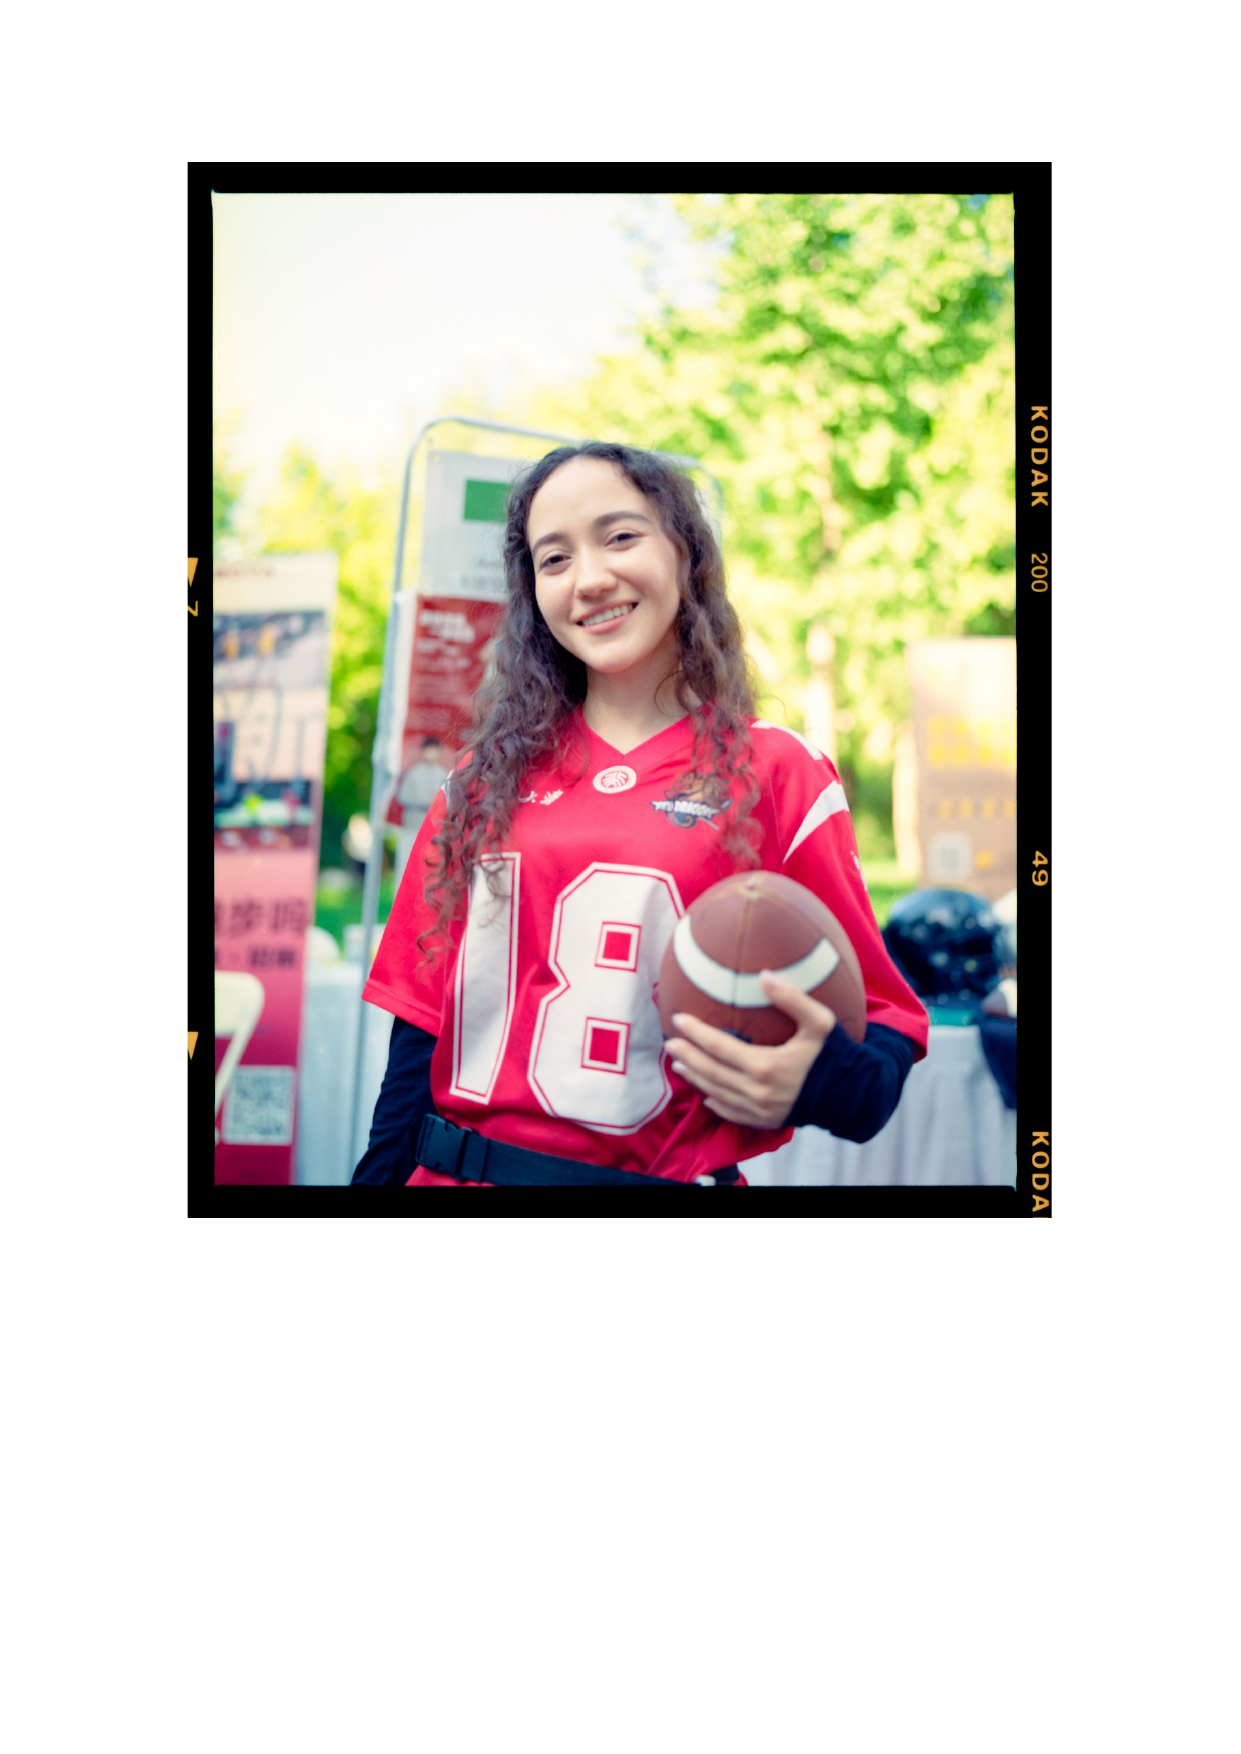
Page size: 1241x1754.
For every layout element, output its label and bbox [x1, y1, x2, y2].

picture [187, 162, 1052, 1218]
text [187, 162, 1053, 1234]
